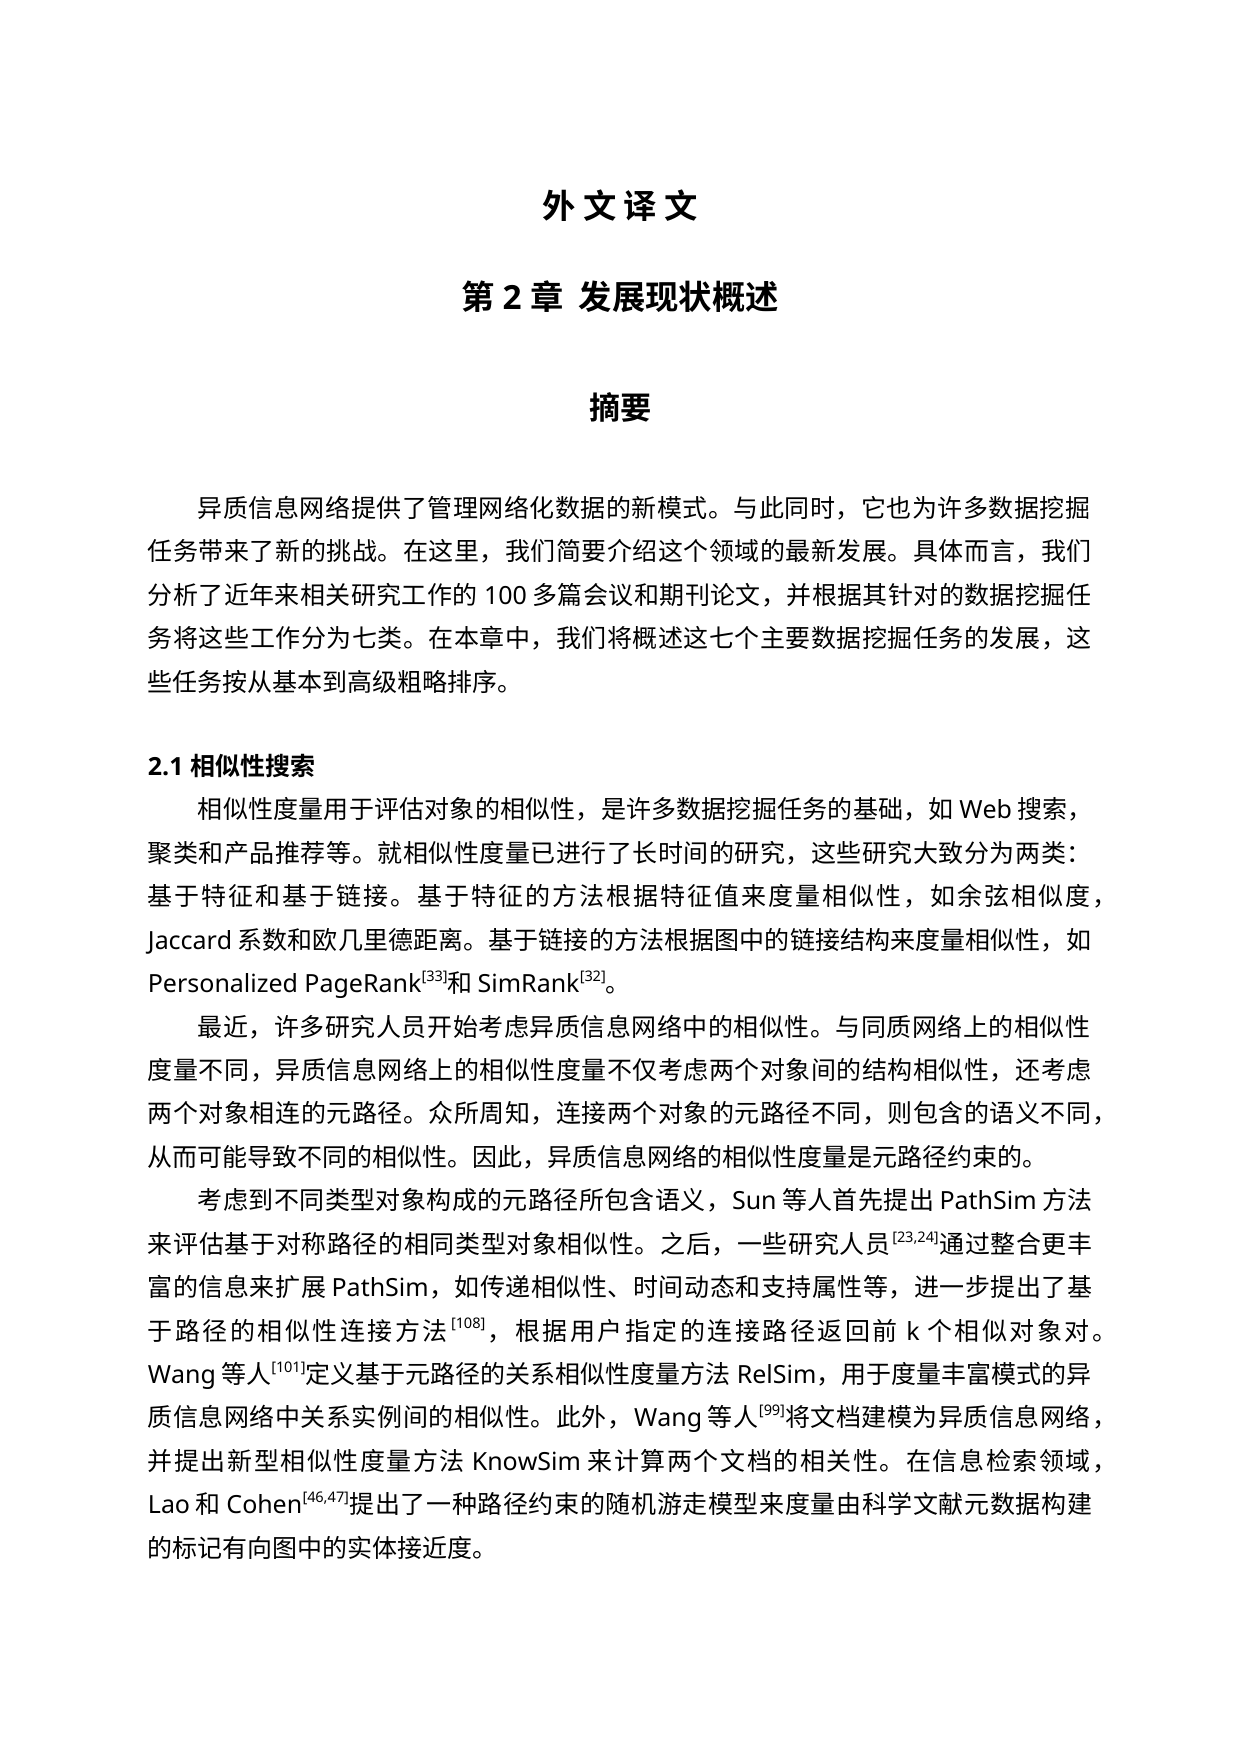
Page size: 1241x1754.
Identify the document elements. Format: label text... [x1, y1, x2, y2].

text 2.1 相似性搜索 [148, 746, 1092, 783]
text 相似性度量用于评估对象的相似性，是许多数据挖掘任务的基础，如Web搜索，聚类和产品推荐等。就相似性度量已进行了长时间的研究，这些研究大致分为两类：基于特征和基于链接。基于特征的方法根据特征值来度量相似性，如余弦相似度，Jaccard系数和欧几里德距离。基于链接的方法根据图中的链接结构来度量相似性，如Personalized PageRank[33]和SimRank[32]。 [148, 790, 1092, 1000]
text 摘要 [148, 383, 1092, 428]
text 异质信息网络提供了管理网络化数据的新模式。与此同时，它也为许多数据挖掘任务带来了新的挑战。在这里，我们简要介绍这个领域的最新发展。具体而言，我们分析了近年来相关研究工作的100多篇会议和期刊论文，并根据其针对的数据挖掘任务将这些工作分为七类。在本章中，我们将概述这七个主要数据挖掘任务的发展，这些任务按从基本到高级粗略排序。 [148, 488, 1092, 698]
text 第 2 章 发展现状概述 [148, 271, 1092, 319]
text 考虑到不同类型对象构成的元路径所包含语义，Sun等人首先提出PathSim方法来评估基于对称路径的相同类型对象相似性。之后，一些研究人员[23,24]通过整合更丰富的信息来扩展PathSim，如传递相似性、时间动态和支持属性等，进一步提出了基于路径的相似性连接方法[108]，根据用户指定的连接路径返回前k个相似对象对。Wang等人[101]定义基于元路径的关系相似性度量方法RelSim，用于度量丰富模式的异质信息网络中关系实例间的相似性。此外，Wang等人[99]将文档建模为异质信息网络，并提出新型相似性度量方法KnowSim来计算两个文档的相关性。在信息检索领域，Lao和Cohen[46,47]提出了一种路径约束的随机游走模型来度量由科学文献元数据构建的标记有向图中的实体接近度。 [148, 1181, 1092, 1564]
subtitle 外 文 译 文 [148, 180, 1092, 228]
text 最近，许多研究人员开始考虑异质信息网络中的相似性。与同质网络上的相似性度量不同，异质信息网络上的相似性度量不仅考虑两个对象间的结构相似性，还考虑两个对象相连的元路径。众所周知，连接两个对象的元路径不同，则包含的语义不同，从而可能导致不同的相似性。因此，异质信息网络的相似性度量是元路径约束的。 [148, 1007, 1092, 1173]
